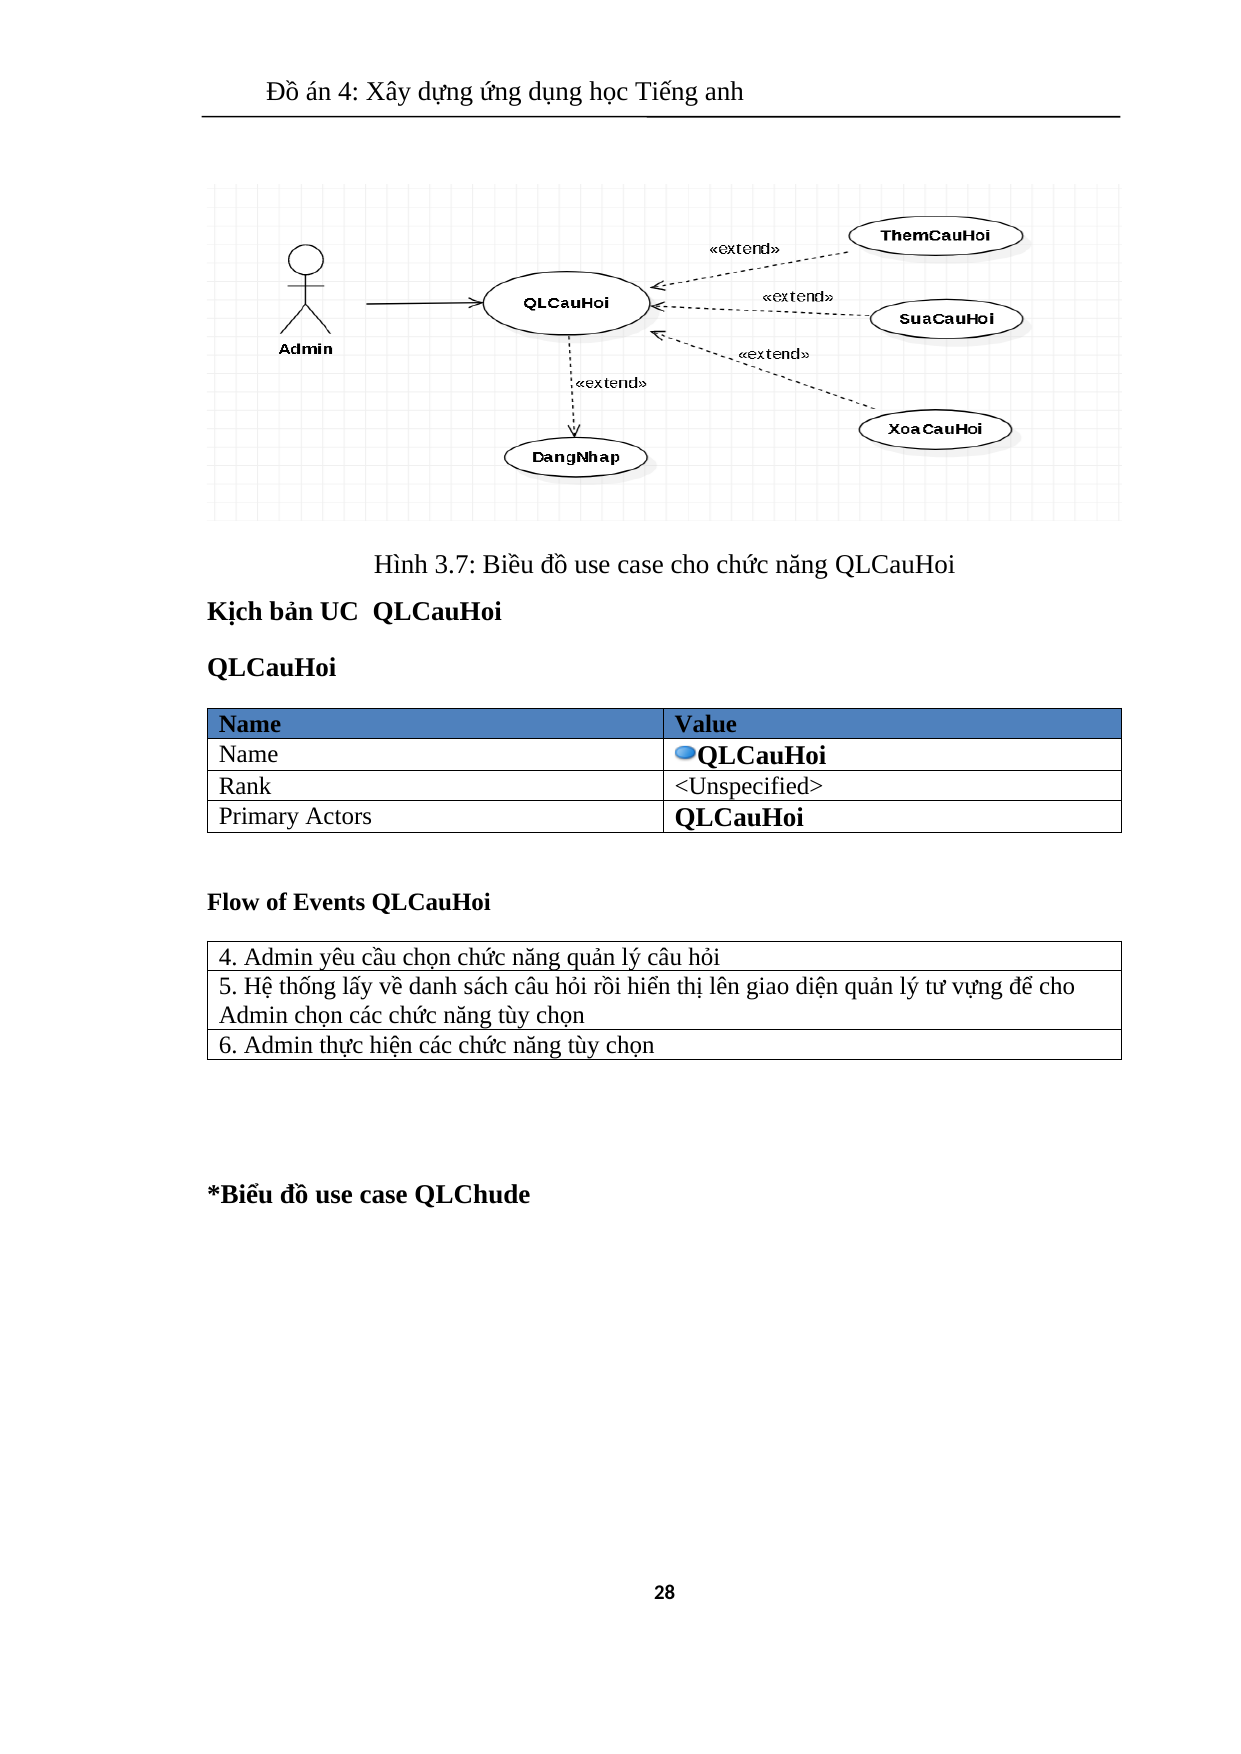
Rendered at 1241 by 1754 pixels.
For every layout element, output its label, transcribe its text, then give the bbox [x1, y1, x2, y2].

text *Biểu đồ use case QLChude [207, 1178, 1122, 1209]
table_cell <Unspecified> [664, 771, 1121, 800]
picture [206, 184, 1122, 521]
text QLCauHoi [207, 651, 1122, 682]
table_header Value [664, 709, 1121, 738]
table_cell Admin thực hiện các chức năng tùy chọn [208, 1030, 1121, 1059]
text Kịch bản UC QLCauHoi [207, 595, 1122, 626]
table_cell Primary Actors [208, 801, 663, 832]
table_cell Name [208, 739, 663, 770]
text Flow of Events QLCauHoi [207, 887, 1122, 916]
table_cell Hệ thống lấy về danh sách câu hỏi rồi hiển thị lên giao diện quản lý tư vựng để cho Admin chọn các chức năng tùy chọn [208, 971, 1121, 1029]
table_header Name [208, 709, 663, 738]
table_header Admin yêu cầu chọn chức năng quản lý câu hỏi [208, 942, 1121, 970]
table_cell QLCauHoi [664, 801, 1121, 832]
text Hình 3.7: Biều đồ use case cho chức năng QLCauHoi [207, 548, 1122, 579]
table_cell Rank [208, 771, 663, 800]
picture [674, 741, 697, 764]
table_cell QLCauHoi [664, 739, 1121, 770]
